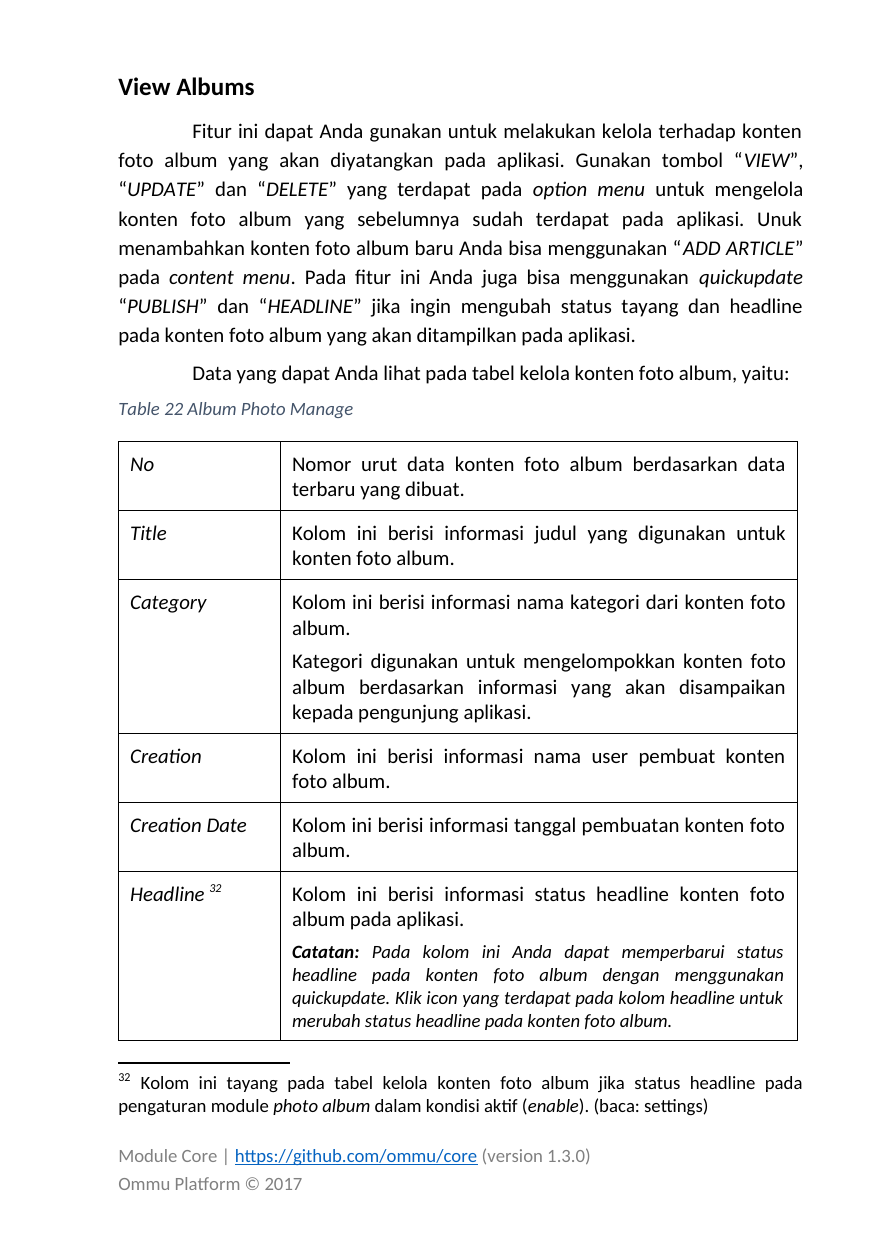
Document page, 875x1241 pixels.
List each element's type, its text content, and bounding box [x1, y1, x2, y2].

text Table 22 Album Photo Manage [118, 397, 803, 420]
table_cell Title [119, 511, 280, 579]
table_header Nomor urut data konten foto album berdasarkan data terbaru yang dibuat. [281, 442, 797, 510]
table_cell Category [119, 580, 280, 733]
table_cell Creation Date [119, 803, 280, 871]
table_cell Kolom ini berisi informasi tanggal pembuatan konten foto album. [281, 803, 797, 871]
table_cell Creation [119, 734, 280, 802]
text Data yang dapat Anda lihat pada tabel kelola konten foto album, yaitu: [118, 360, 803, 385]
table_header No [119, 442, 280, 510]
text Fitur ini dapat Anda gunakan untuk melakukan kelola terhadap konten foto album yang akan diyatangkan pada aplikasi. Gunakan tombol “VIEW”, “UPDATE” dan “DELETE” yang terdapat pada option menu untuk mengelola konten foto album yang sebelumnya sudah terdapat pada aplikasi. Unuk menambahkan konten foto album baru Anda bisa menggunakan “ADD ARTICLE” pada content menu. Pada fitur ini Anda juga bisa menggunakan quickupdate “PUBLISH” dan “HEADLINE” jika ingin mengubah status tayang dan headline pada konten foto album yang akan ditampilkan pada aplikasi. [118, 118, 803, 348]
table_cell Kolom ini berisi informasi nama user pembuat konten foto album. [281, 734, 797, 802]
subtitle View Albums [118, 71, 803, 101]
table_cell Headline [119, 872, 280, 1040]
table_cell Kolom ini berisi informasi nama kategori dari konten foto album. Kategori digunakan untuk mengelompokkan konten foto album berdasarkan informasi yang akan disampaikan kepada pengunjung aplikasi. [281, 580, 797, 733]
table_cell Kolom ini berisi informasi status headline konten foto album pada aplikasi. Catatan: Pada kolom ini Anda dapat memperbarui status headline pada konten foto album dengan menggunakan quickupdate. Klik icon yang terdapat pada kolom headline untuk merubah status headline pada konten foto album. [281, 872, 797, 1040]
table_cell Kolom ini berisi informasi judul yang digunakan untuk konten foto album. [281, 511, 797, 579]
